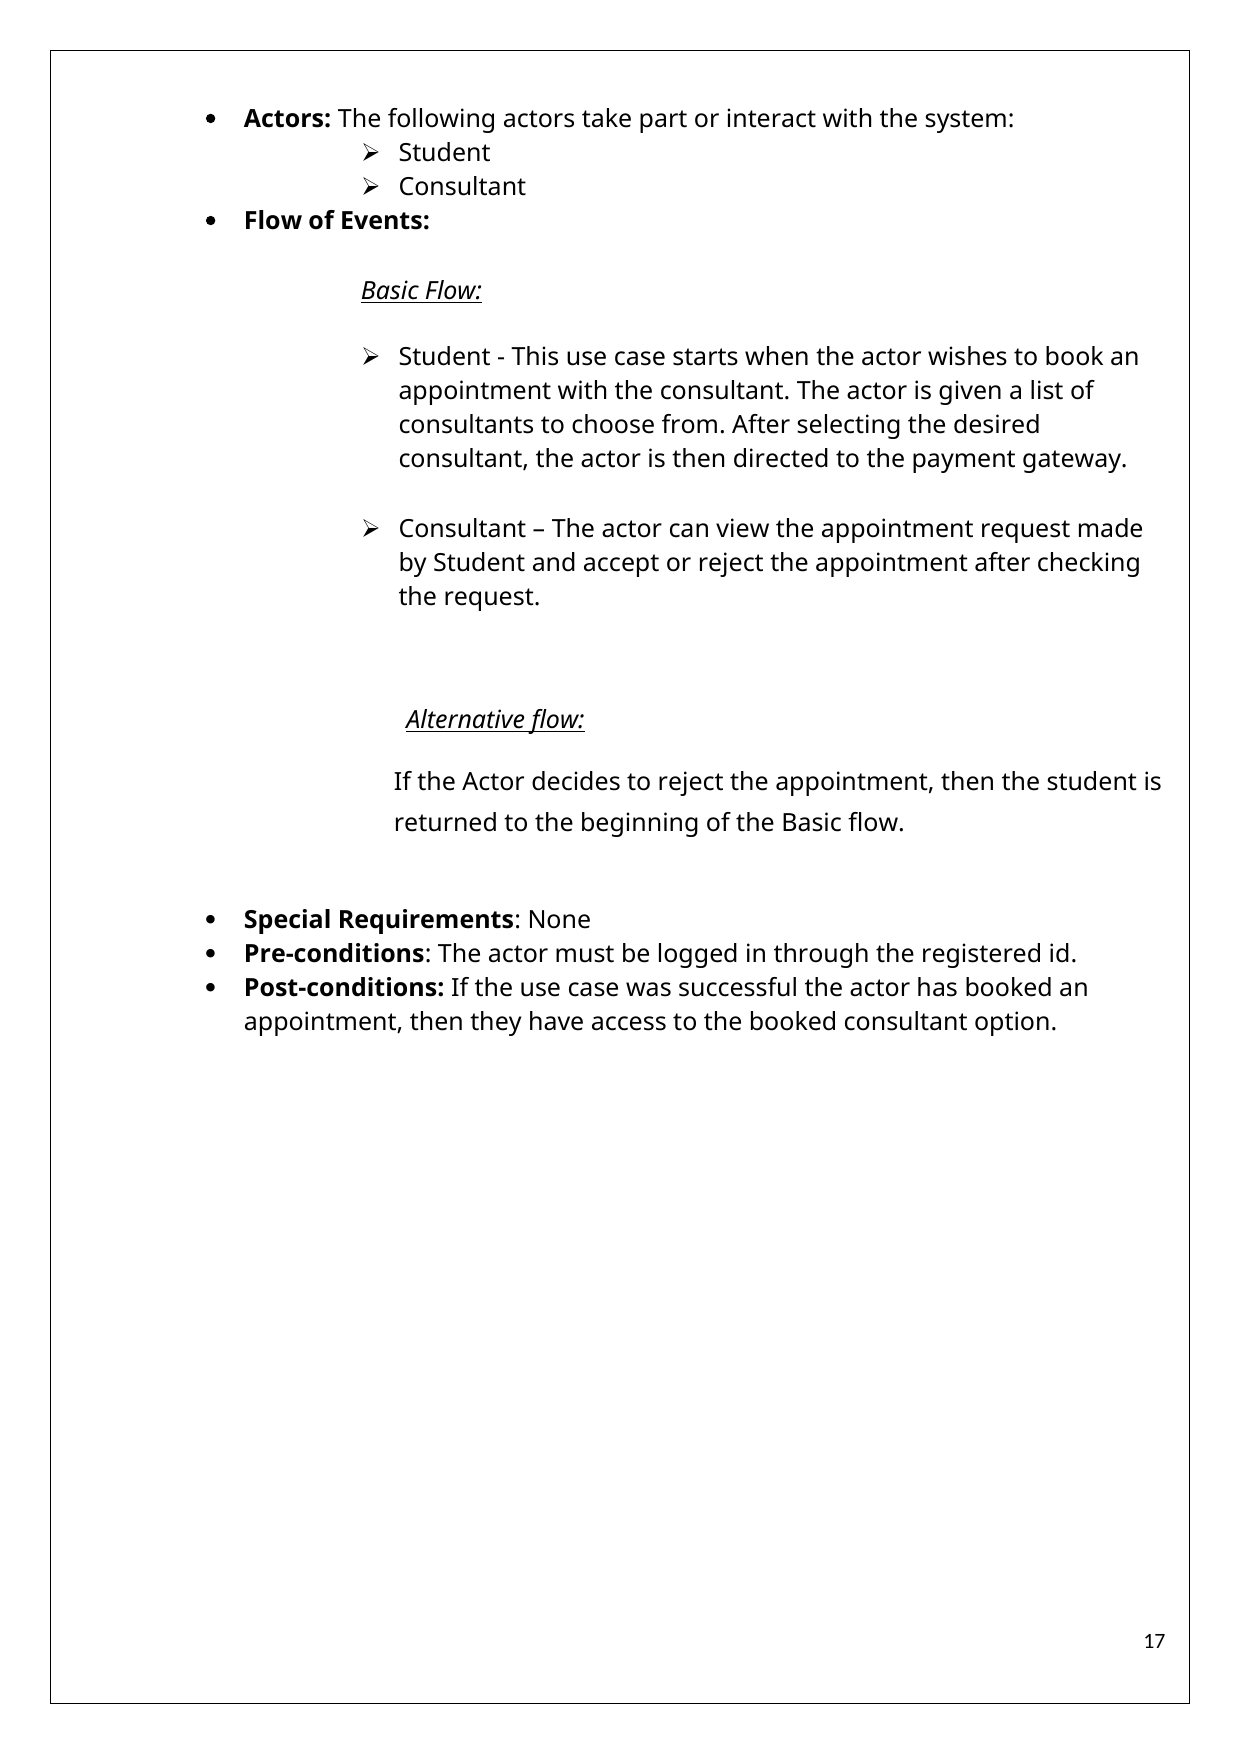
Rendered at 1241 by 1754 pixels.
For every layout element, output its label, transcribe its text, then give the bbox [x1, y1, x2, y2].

list Post-conditions: If the use case was successful the actor has booked an appointment, then they have access to the booked consultant option. [206, 970, 1165, 1038]
text Alternative flow: [75, 702, 1165, 736]
list Basic Flow: [244, 273, 1165, 307]
text If the Actor decides to reject the appointment, then the student is returned to the beginning of the Basic flow. [394, 763, 1165, 838]
list Special Requirements: None [206, 902, 1165, 936]
list Pre-conditions: The actor must be logged in through the registered id. [206, 936, 1165, 970]
list Student - This use case starts when the actor wishes to book an appointment with the consultant. The actor is given a list of consultants to choose from. After selecting the desired consultant, the actor is then directed to the payment gateway. [361, 338, 1165, 475]
list Student [361, 134, 1165, 168]
list Consultant – The actor can view the appointment request made by Student and accept or reject the appointment after checking the request. [361, 511, 1165, 613]
list Consultant [361, 168, 1165, 203]
list Flow of Events: [206, 203, 1165, 237]
list Actors: The following actors take part or interact with the system: [206, 100, 1165, 134]
